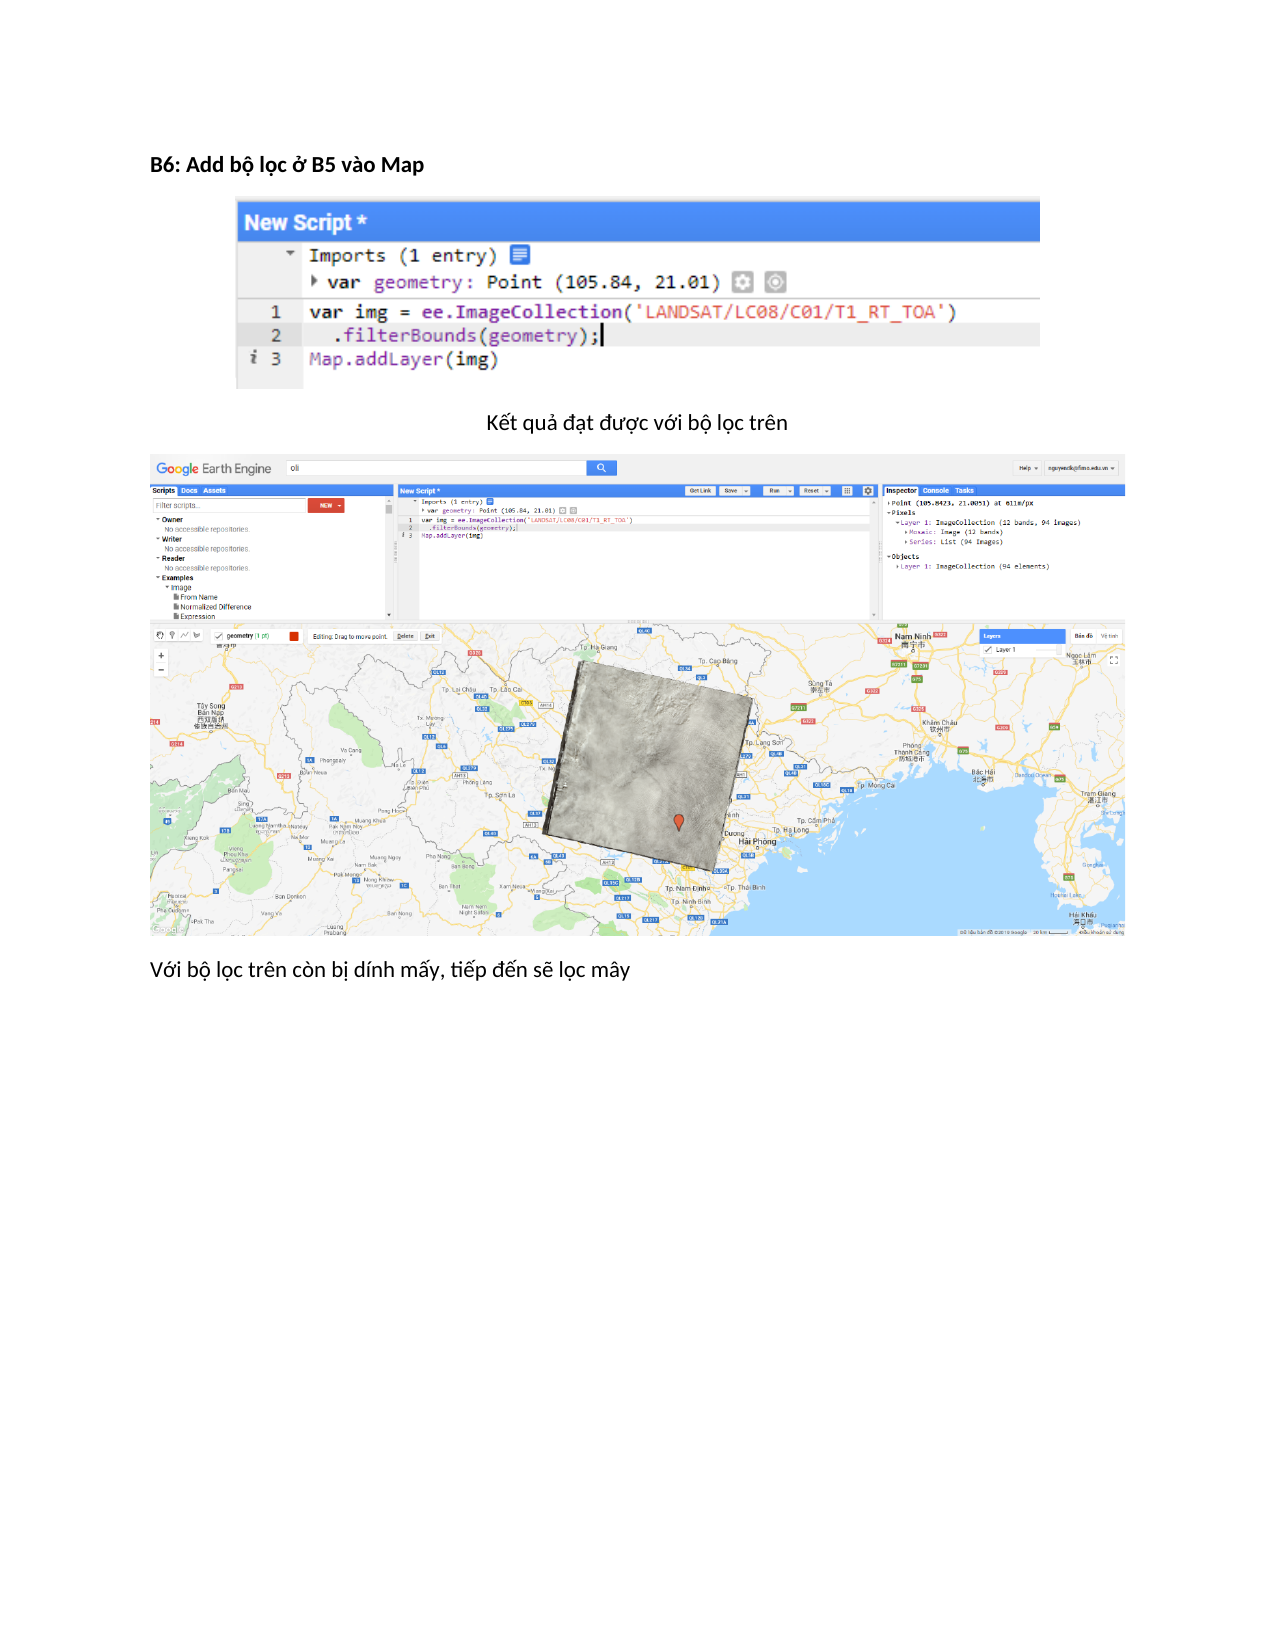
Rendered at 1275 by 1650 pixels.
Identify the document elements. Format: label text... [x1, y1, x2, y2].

text B6: Add bộ lọc ở B5 vào Map [150, 150, 1125, 178]
text Kết quả đạt được với bộ lọc trên [150, 408, 1125, 436]
picture [235, 196, 1040, 389]
text Với bộ lọc trên còn bị dính mấy, tiếp đến sẽ lọc mây [150, 955, 1125, 983]
picture [150, 454, 1125, 936]
